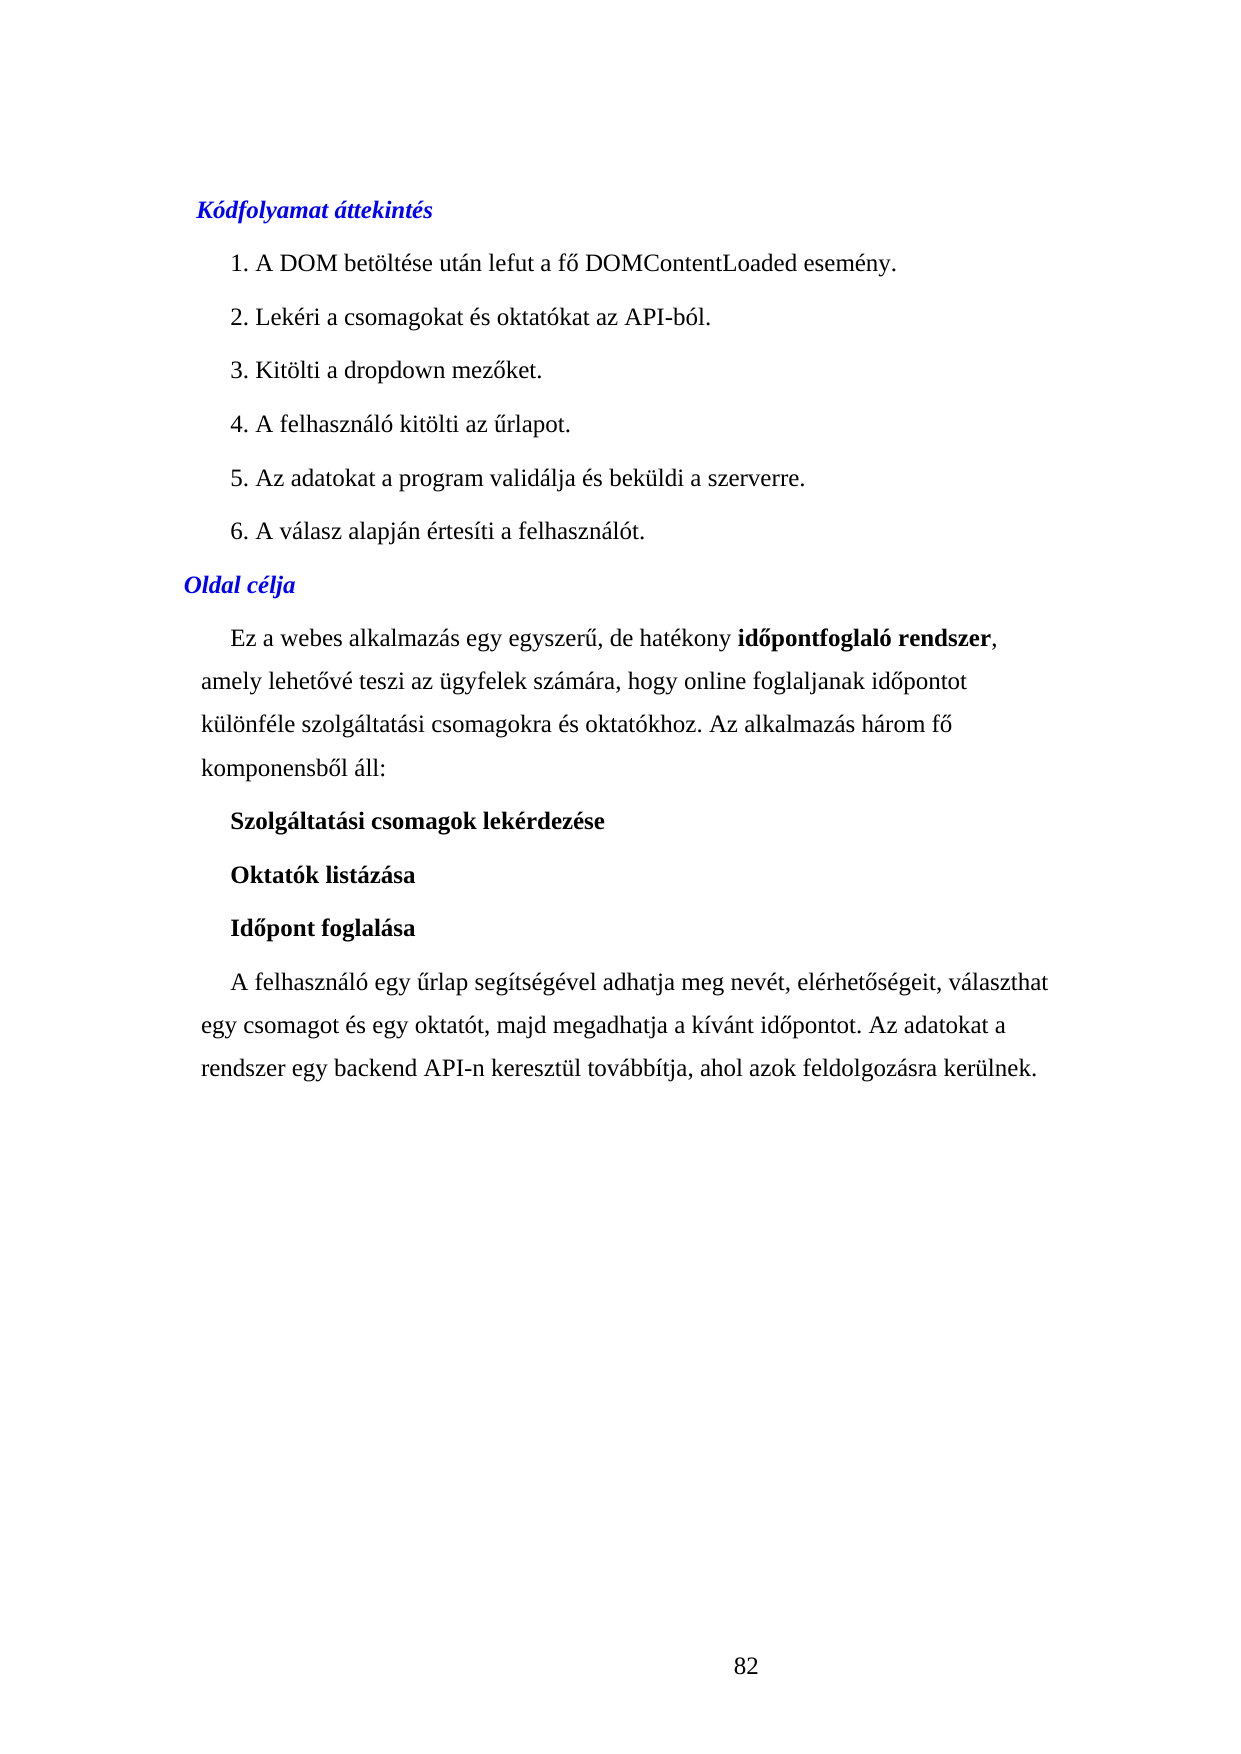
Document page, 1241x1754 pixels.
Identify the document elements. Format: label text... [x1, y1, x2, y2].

text Időpont foglalása [201, 913, 1063, 942]
subtitle Kódfolyamat áttekintés [171, 195, 1093, 224]
text A felhasználó egy űrlap segítségével adhatja meg nevét, elérhetőségeit, választhat egy csomagot és egy oktatót, majd megadhatja a kívánt időpontot. Az adatokat a rendszer egy backend API-n keresztül továbbítja, ahol azok feldolgozásra kerülnek. [201, 967, 1063, 1082]
text Oktatók listázása [201, 860, 1063, 888]
text 1. A DOM betöltése után lefut a fő DOMContentLoaded esemény. [201, 248, 1063, 277]
text 2. Lekéri a csomagokat és oktatókat az API-ból. [201, 302, 1063, 331]
text 6. A válasz alapján értesíti a felhasználót. [201, 516, 1063, 545]
text Szolgáltatási csomagok lekérdezése [201, 806, 1063, 835]
text 3. Kitölti a dropdown mezőket. [201, 356, 1063, 384]
subtitle Oldal célja [171, 570, 1093, 598]
text 4. A felhasználó kitölti az űrlapot. [201, 409, 1063, 438]
text 5. Az adatokat a program validálja és beküldi a szerverre. [201, 463, 1063, 491]
text Ez a webes alkalmazás egy egyszerű, de hatékony időpontfoglaló rendszer, amely lehetővé teszi az ügyfelek számára, hogy online foglaljanak időpontot különféle szolgáltatási csomagokra és oktatókhoz. Az alkalmazás három fő komponensből áll: [201, 623, 1063, 781]
